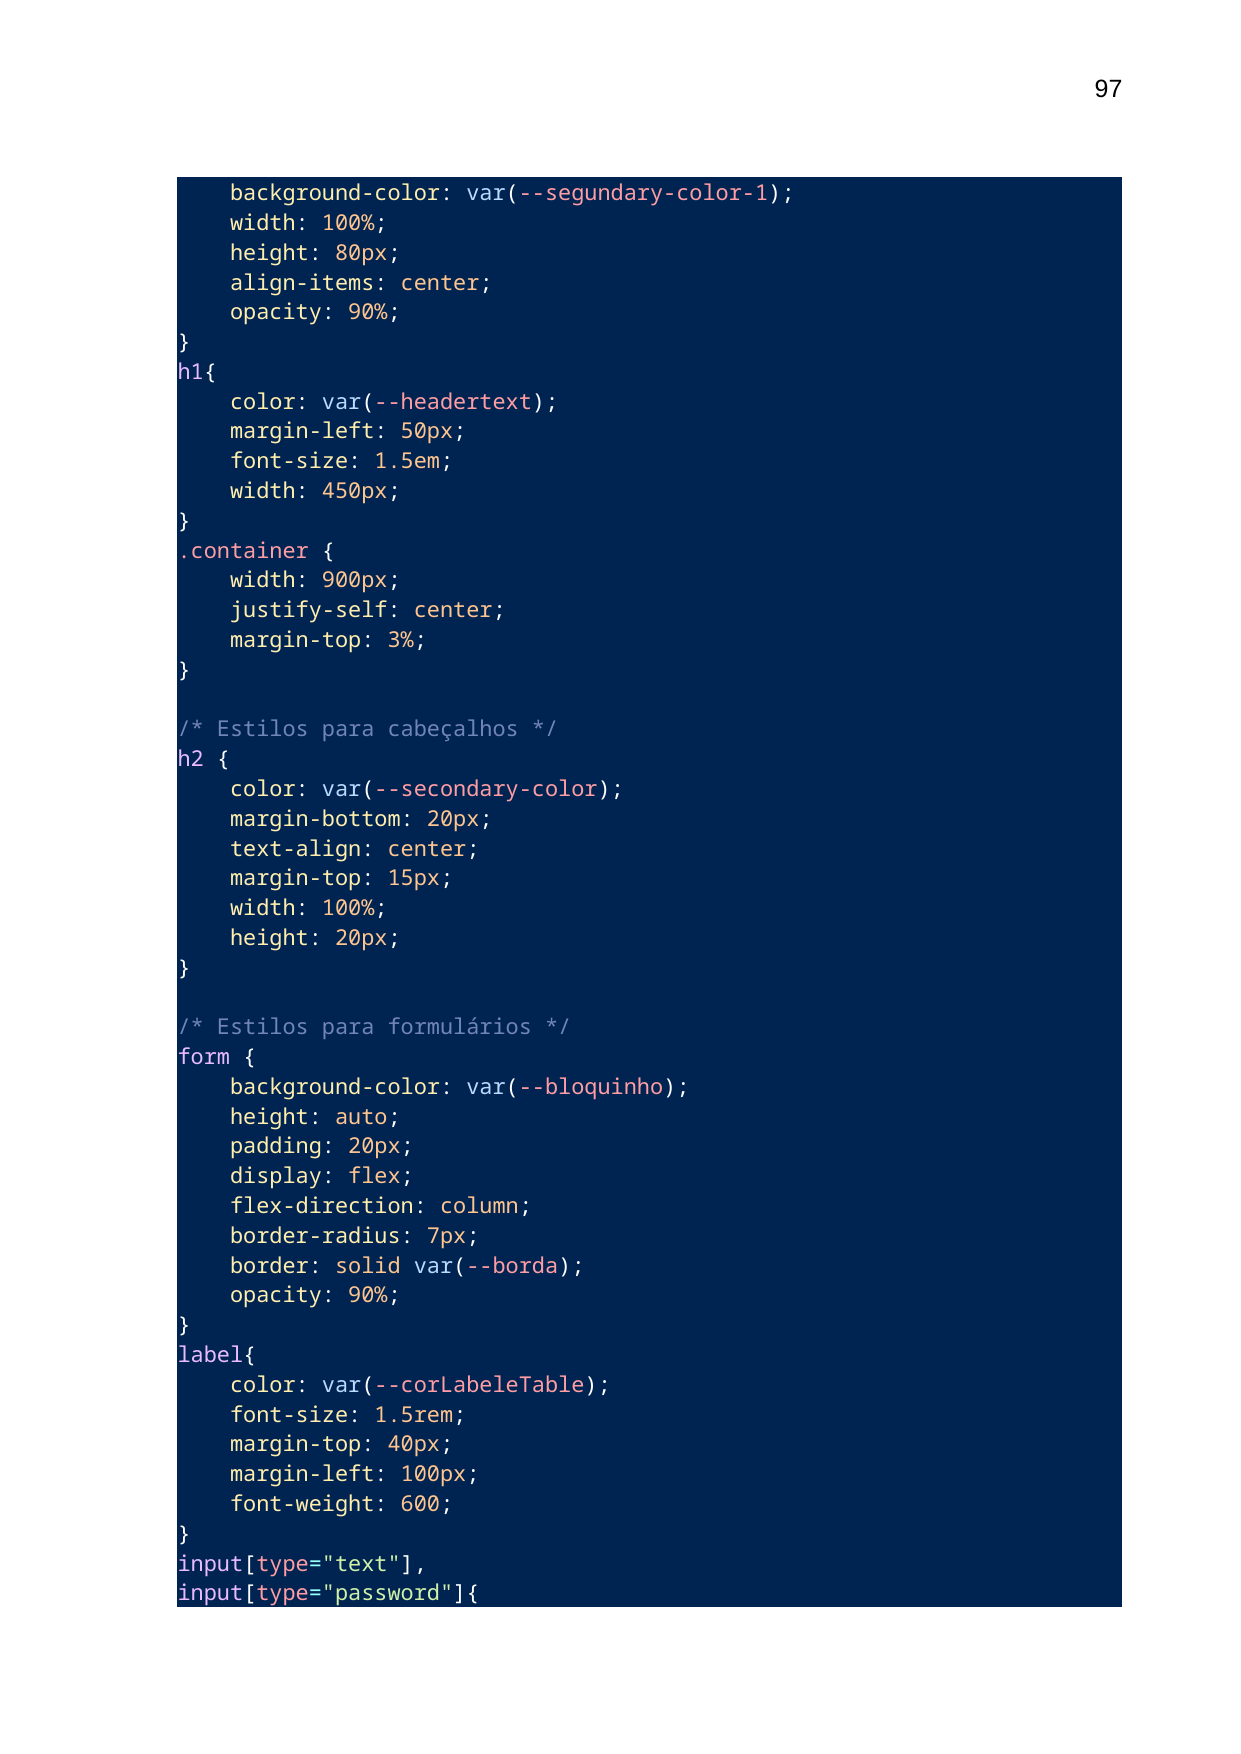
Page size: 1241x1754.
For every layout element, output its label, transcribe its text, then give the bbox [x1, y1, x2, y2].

text form { [177, 1041, 1122, 1071]
text input[type="text"], [177, 1548, 1122, 1577]
text /* Estilos para cabeçalhos */ [177, 713, 1122, 743]
text width: 900px; [177, 564, 1122, 594]
text background-color: var(--bloquinho); [177, 1071, 1122, 1101]
text display: flex; [177, 1160, 1122, 1190]
text } [177, 505, 1122, 535]
text flex-direction: column; [177, 1190, 1122, 1220]
text input[type="password"]{ [177, 1577, 1122, 1607]
text font-weight: 600; [177, 1488, 1122, 1518]
text color: var(--headertext); [177, 386, 1122, 416]
text color: var(--secondary-color); [177, 773, 1122, 803]
text h2 { [177, 743, 1122, 773]
text margin-top: 15px; [177, 862, 1122, 892]
text margin-top: 40px; [177, 1428, 1122, 1458]
text opacity: 90%; [177, 1279, 1122, 1309]
text margin-bottom: 20px; [177, 803, 1122, 833]
text width: 450px; [177, 475, 1122, 505]
text } [177, 326, 1122, 356]
text } [177, 654, 1122, 684]
text color: var(--corLabeleTable); [177, 1369, 1122, 1399]
text label{ [177, 1339, 1122, 1369]
text text-align: center; [177, 833, 1122, 862]
text background-color: var(--segundary-color-1); [177, 177, 1122, 207]
text border-radius: 7px; [177, 1220, 1122, 1250]
text font-size: 1.5rem; [177, 1399, 1122, 1428]
text width: 100%; [177, 892, 1122, 922]
text border: solid var(--borda); [177, 1250, 1122, 1279]
text opacity: 90%; [177, 296, 1122, 326]
text } [177, 1518, 1122, 1548]
text margin-left: 100px; [177, 1458, 1122, 1488]
text margin-left: 50px; [177, 416, 1122, 445]
text height: 20px; [177, 922, 1122, 952]
text /* Estilos para formulários */ [177, 1011, 1122, 1041]
text font-size: 1.5em; [177, 445, 1122, 475]
text margin-top: 3%; [177, 624, 1122, 654]
text } [177, 952, 1122, 982]
text width: 100%; [177, 207, 1122, 237]
text h1{ [177, 356, 1122, 386]
text .container { [177, 535, 1122, 564]
text justify-self: center; [177, 594, 1122, 624]
text height: auto; [177, 1101, 1122, 1131]
text align-items: center; [177, 267, 1122, 296]
text } [177, 1309, 1122, 1339]
text padding: 20px; [177, 1131, 1122, 1160]
text height: 80px; [177, 237, 1122, 267]
